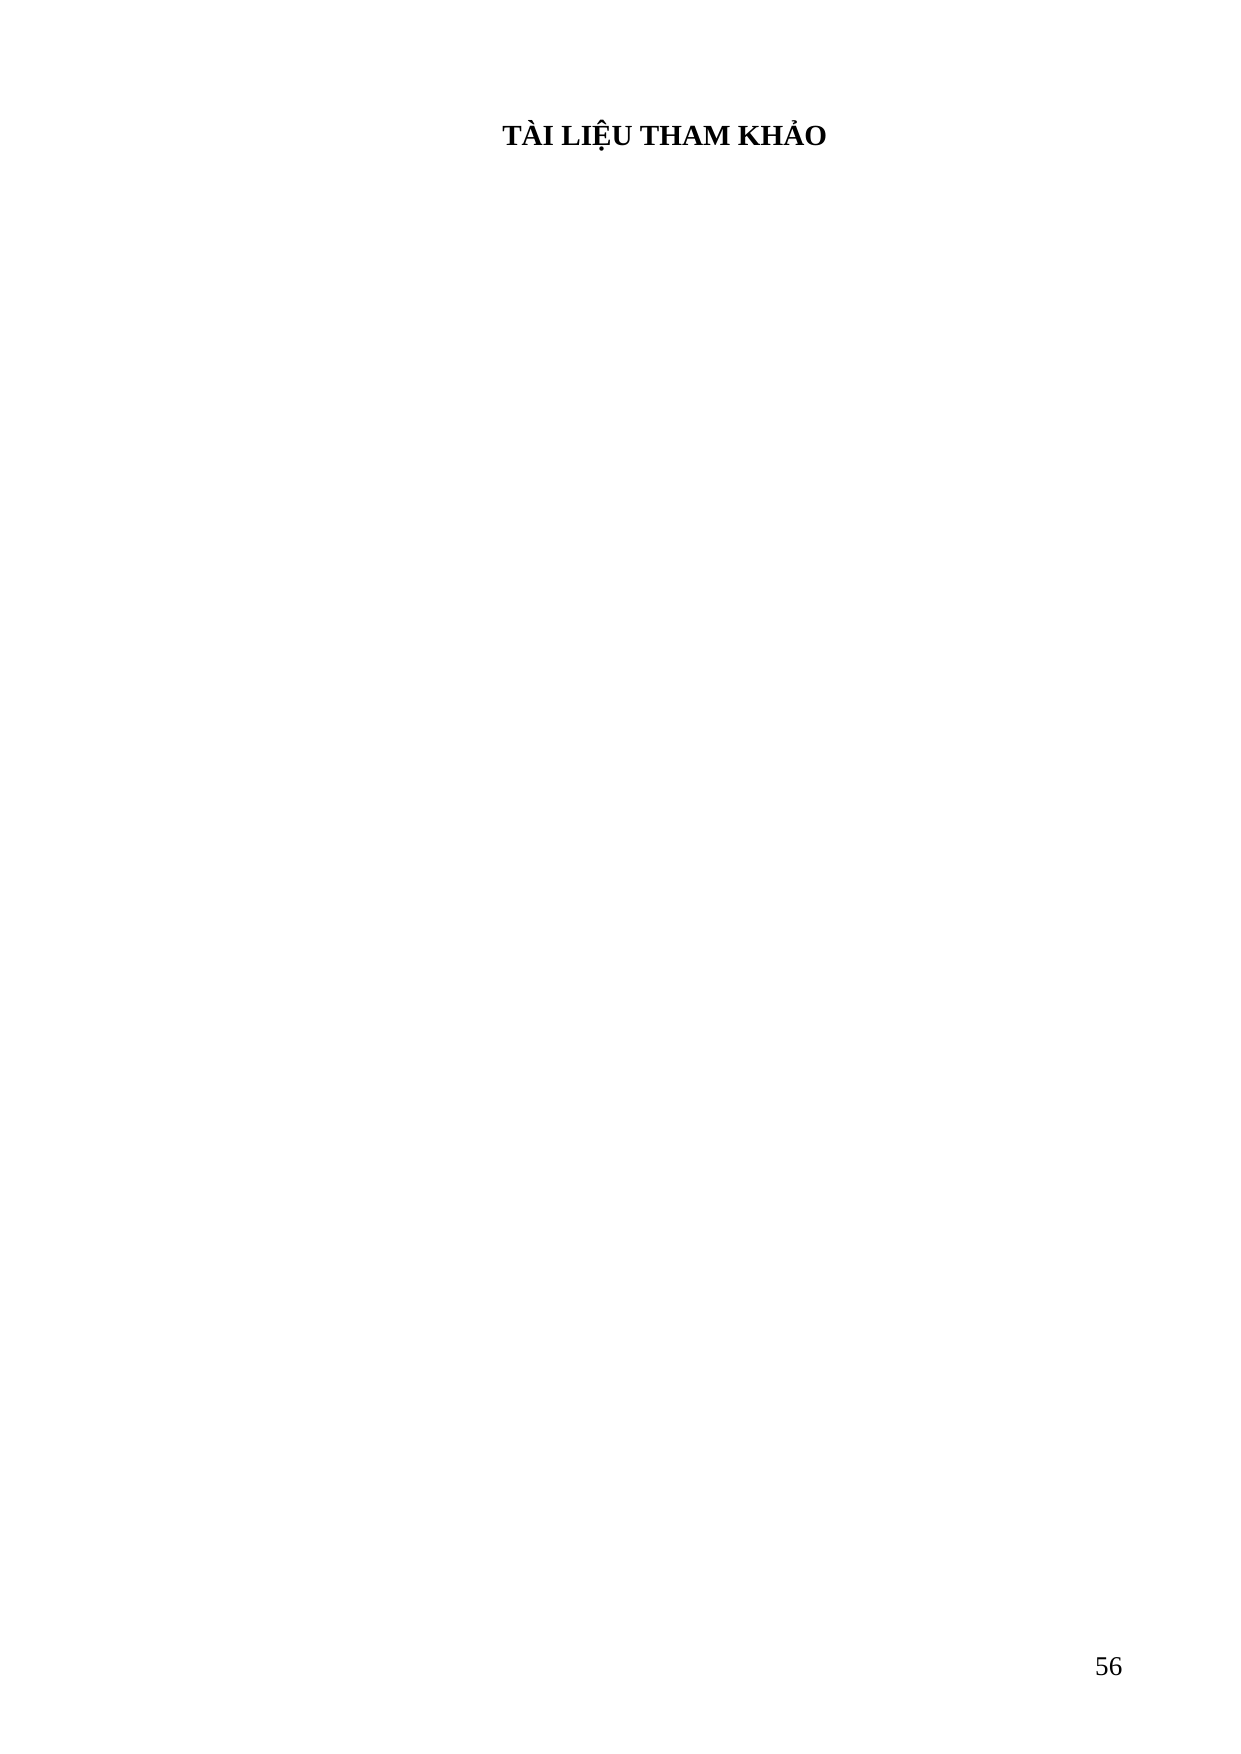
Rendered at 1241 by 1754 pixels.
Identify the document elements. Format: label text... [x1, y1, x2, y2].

subtitle TÀI LIỆU THAM KHẢO [207, 118, 1122, 152]
